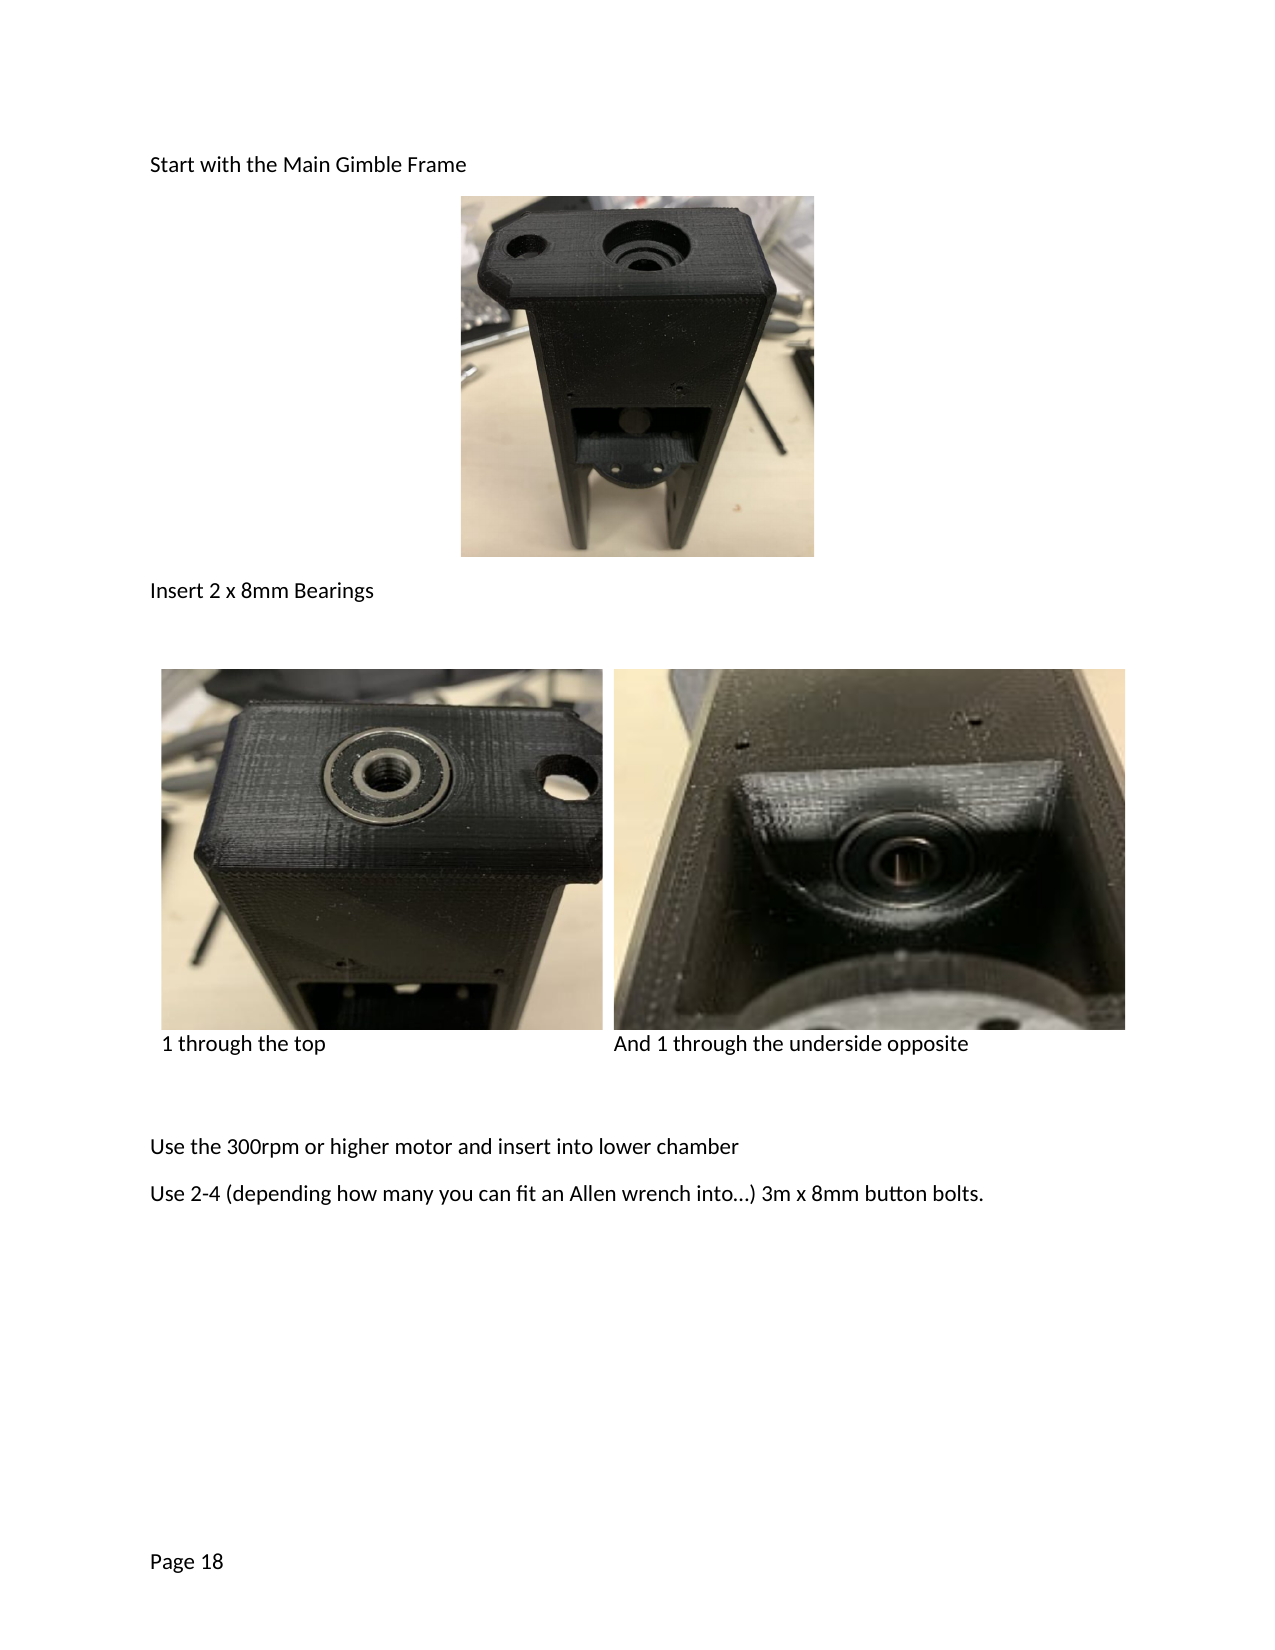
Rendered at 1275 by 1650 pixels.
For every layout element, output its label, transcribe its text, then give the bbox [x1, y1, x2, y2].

picture [613, 669, 1125, 1030]
text Use the 300rpm or higher motor and insert into lower chamber [150, 1132, 1125, 1160]
picture [460, 196, 815, 557]
picture [161, 669, 603, 1030]
text Insert 2 x 8mm Bearings [150, 576, 1125, 604]
table_header And 1 through the underside opposite [603, 670, 1125, 1086]
table_header 1 through the top [150, 670, 602, 1086]
text Use 2-4 (depending how many you can fit an Allen wrench into…) 3m x 8mm button bolts. [150, 1179, 1125, 1207]
text Start with the Main Gimble Frame [150, 150, 1125, 178]
